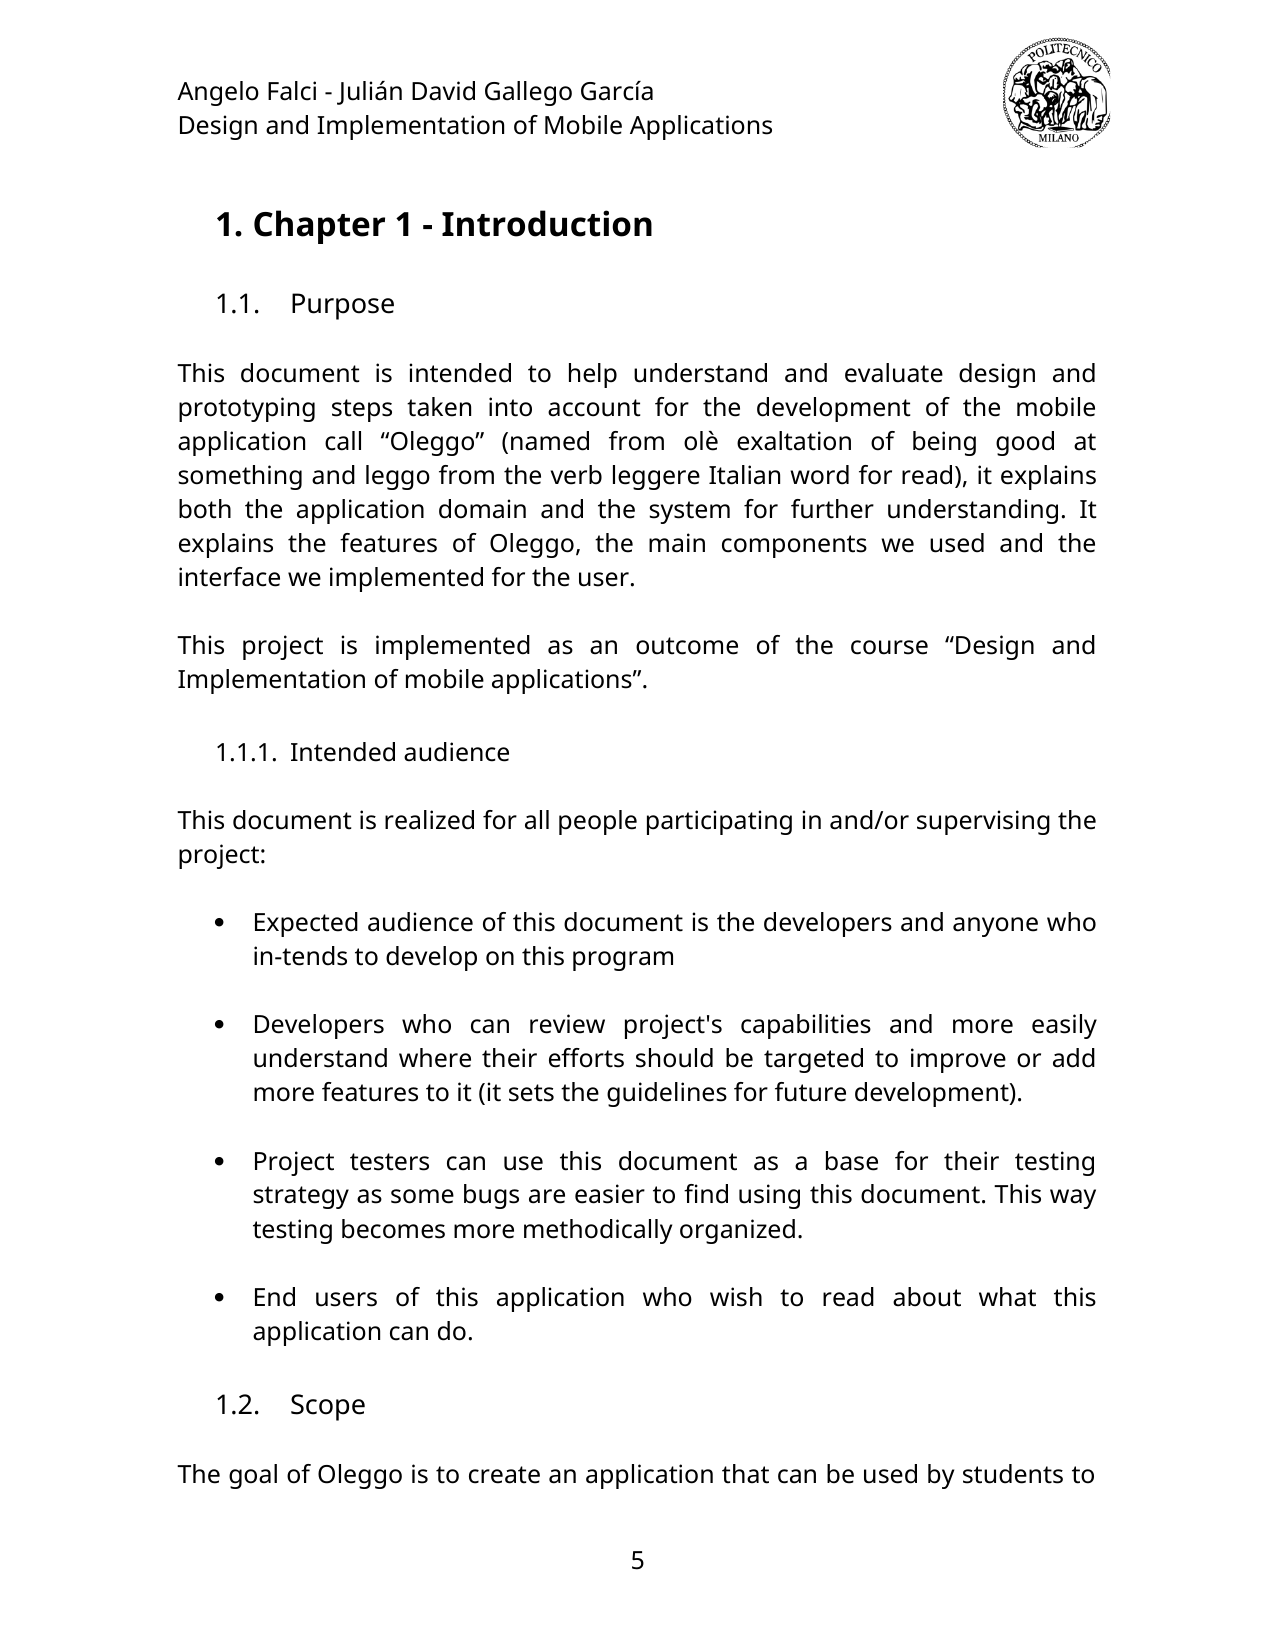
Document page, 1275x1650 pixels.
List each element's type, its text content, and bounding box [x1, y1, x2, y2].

text This document is intended to help understand and evaluate design and prototyping steps taken into account for the development of the mobile application call “Oleggo” (named from olè exaltation of being good at something and leggo from the verb leggere Italian word for read), it explains both the application domain and the system for further understanding. It explains the features of Oleggo, the main components we used and the interface we implemented for the user. [177, 356, 1098, 594]
list Project testers can use this document as a base for their testing strategy as some bugs are easier to find using this document. This way testing becomes more methodically organized. [215, 1143, 1098, 1245]
subtitle Intended audience [215, 734, 1098, 768]
subtitle Scope [215, 1386, 1098, 1423]
picture [1001, 37, 1110, 146]
list End users of this application who wish to read about what this application can do. [215, 1279, 1098, 1347]
text This project is implemented as an outcome of the course “Design and Implementation of mobile applications”. [177, 628, 1098, 696]
list Developers who can review project's capabilities and more easily understand where their efforts should be targeted to improve or add more features to it (it sets the guidelines for future development). [215, 1007, 1098, 1109]
text This document is realized for all people participating in and/or supervising the project: [177, 802, 1098, 871]
subtitle Purpose [215, 284, 1098, 321]
list Expected audience of this document is the developers and anyone who in-tends to develop on this program [215, 905, 1098, 973]
subtitle Chapter 1 - Introduction [215, 201, 1098, 246]
